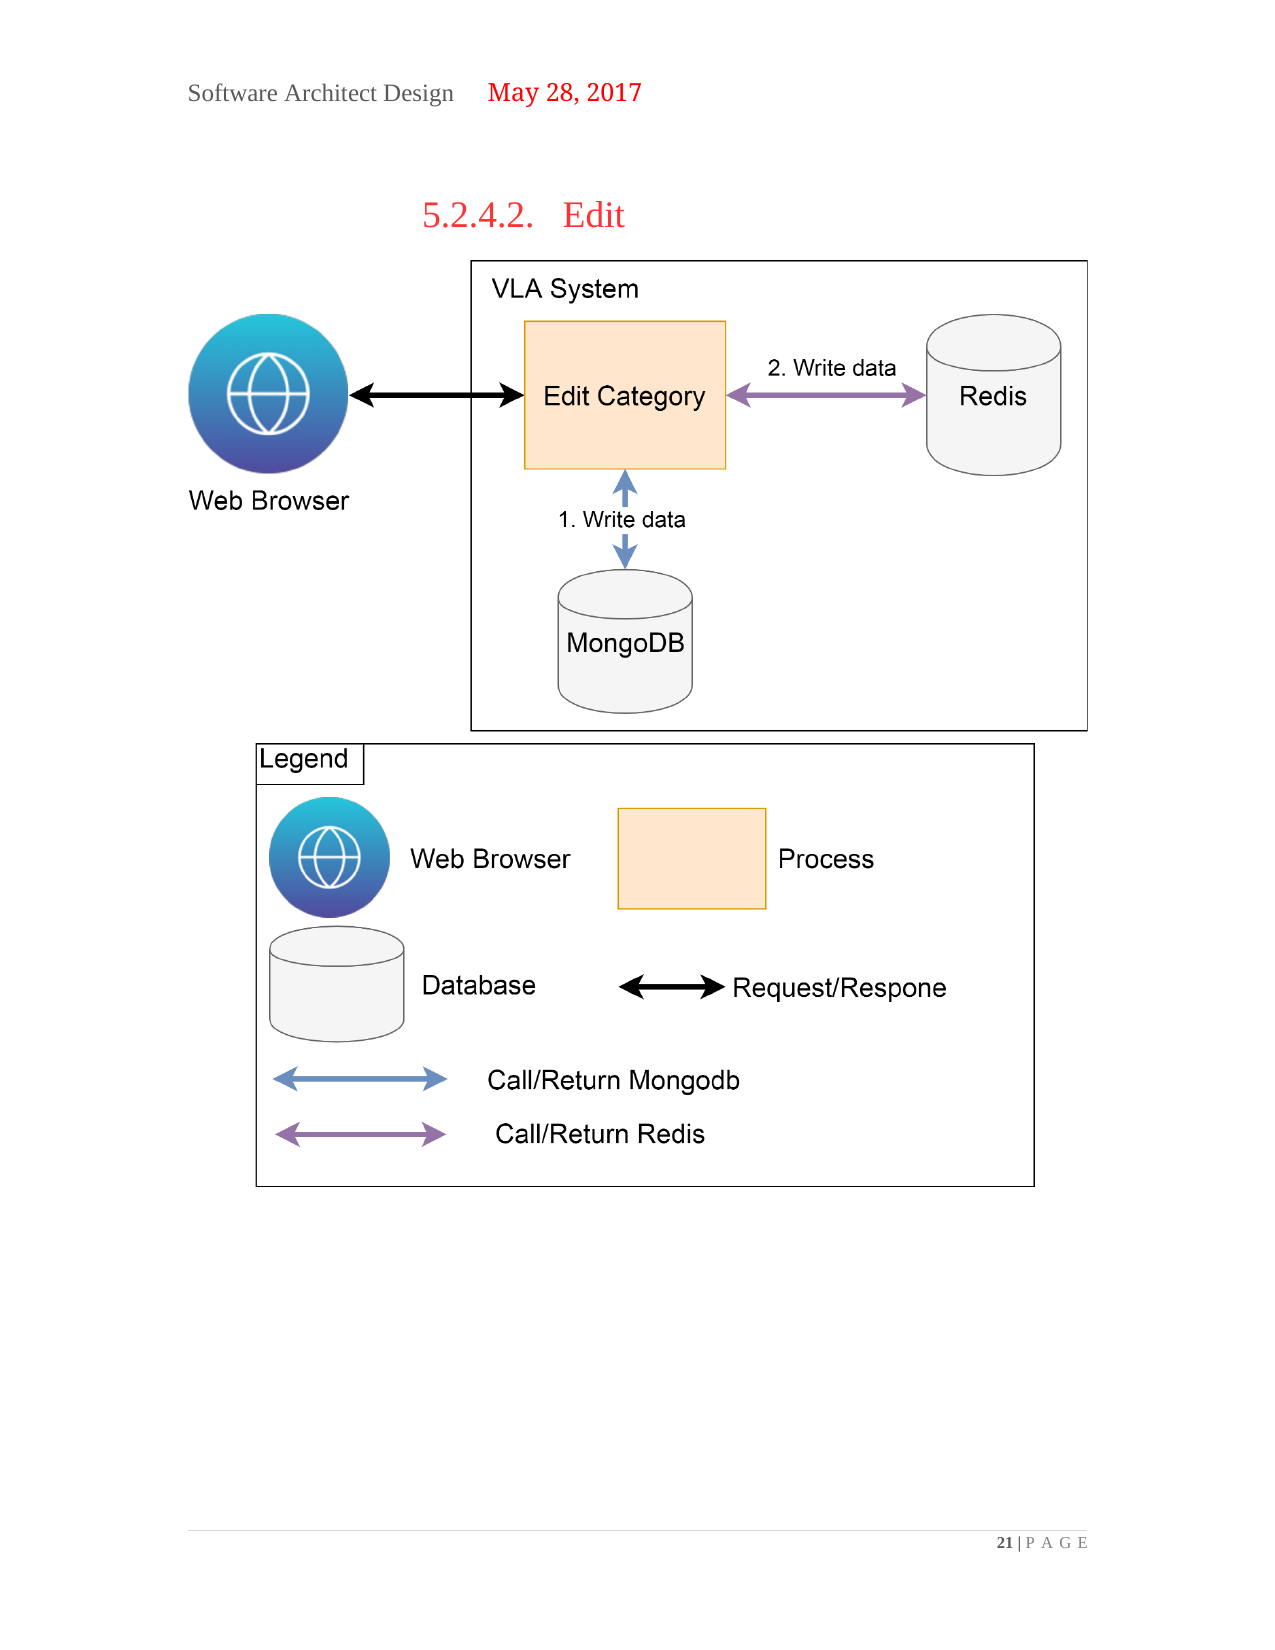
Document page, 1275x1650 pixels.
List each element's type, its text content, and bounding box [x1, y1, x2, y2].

list Edit [422, 192, 1087, 236]
picture [187, 260, 1088, 1187]
